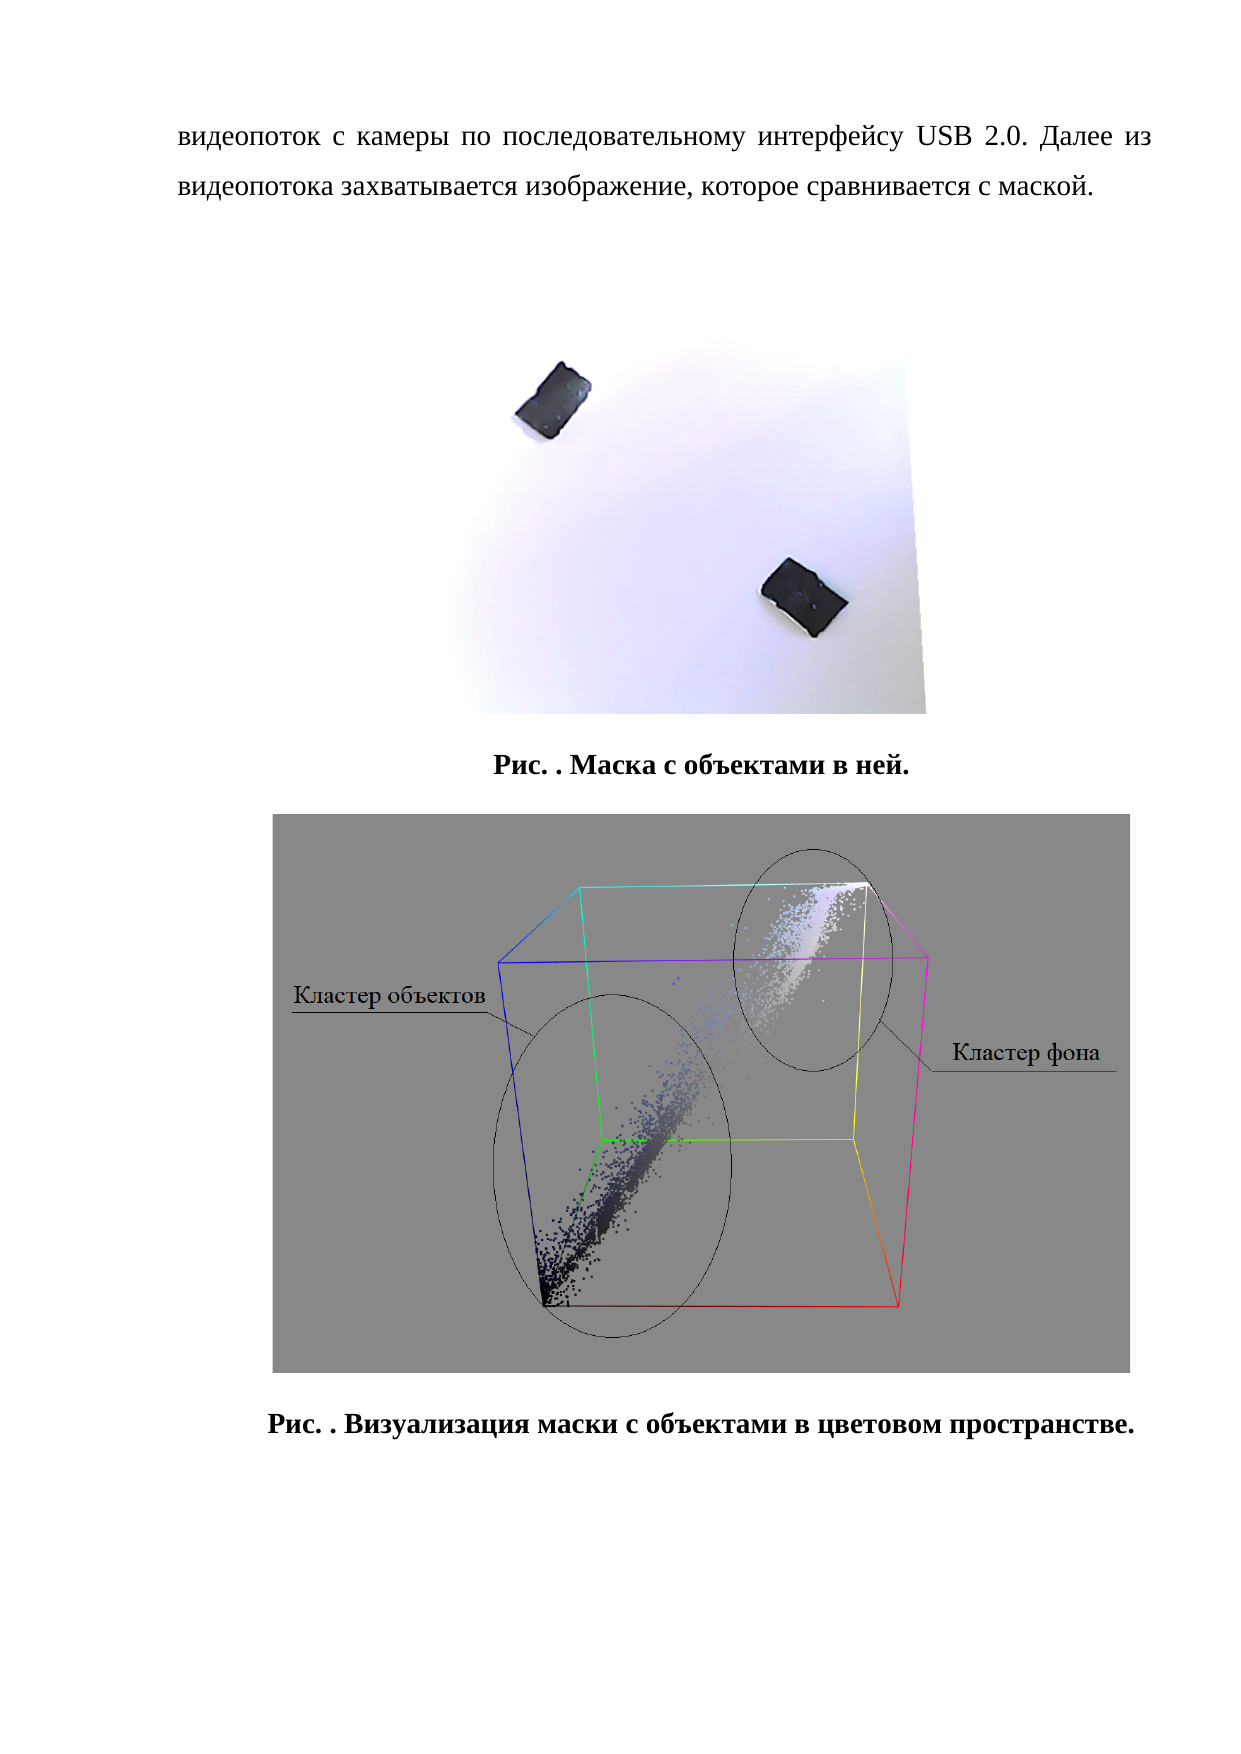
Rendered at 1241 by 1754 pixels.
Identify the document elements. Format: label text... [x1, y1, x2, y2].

text Рис. . Визуализация маски с объектами в цветовом пространстве. [177, 1406, 1152, 1440]
text Рис. . Маска с объектами в ней. [177, 747, 1152, 781]
picture [272, 814, 1130, 1373]
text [177, 118, 1152, 202]
picture [376, 235, 1027, 714]
